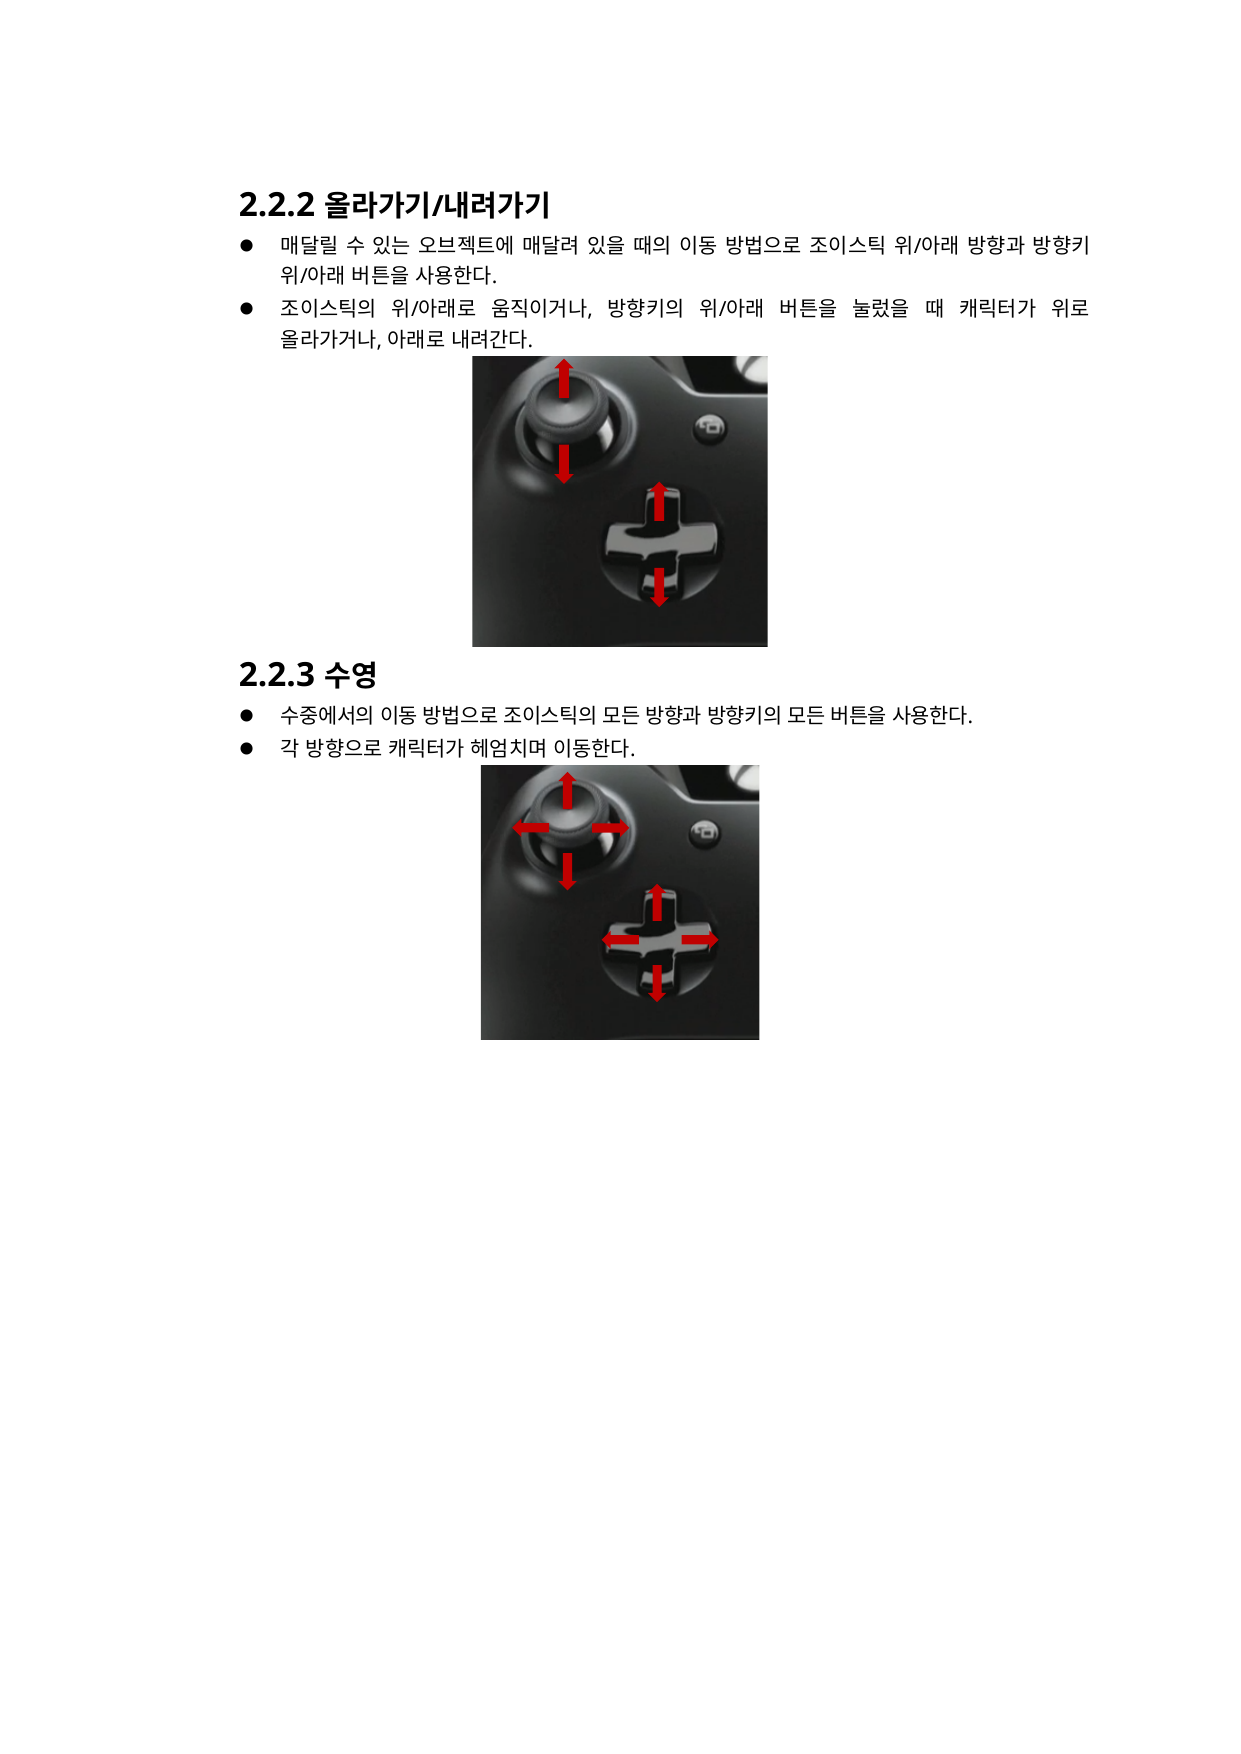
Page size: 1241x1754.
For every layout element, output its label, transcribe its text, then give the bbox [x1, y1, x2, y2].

text 올라가기/내려가기 [239, 180, 1090, 226]
text 조이스틱의 위/아래로 움직이거나, 방향키의 위/아래 버튼을 눌렀을 때 캐릭터가 위로 올라가거나, 아래로 내려간다. [239, 293, 1090, 353]
picture [480, 765, 760, 1040]
text 수영 [239, 650, 1090, 696]
text 매달릴 수 있는 오브젝트에 매달려 있을 때의 이동 방법으로 조이스틱 위/아래 방향과 방향키 위/아래 버튼을 사용한다. [239, 229, 1090, 289]
text 각 방향으로 캐릭터가 헤엄치며 이동한다. [239, 732, 1090, 763]
text 수중에서의 이동 방법으로 조이스틱의 모든 방향과 방향키의 모든 버튼을 사용한다. [239, 699, 1090, 729]
picture [472, 356, 768, 647]
